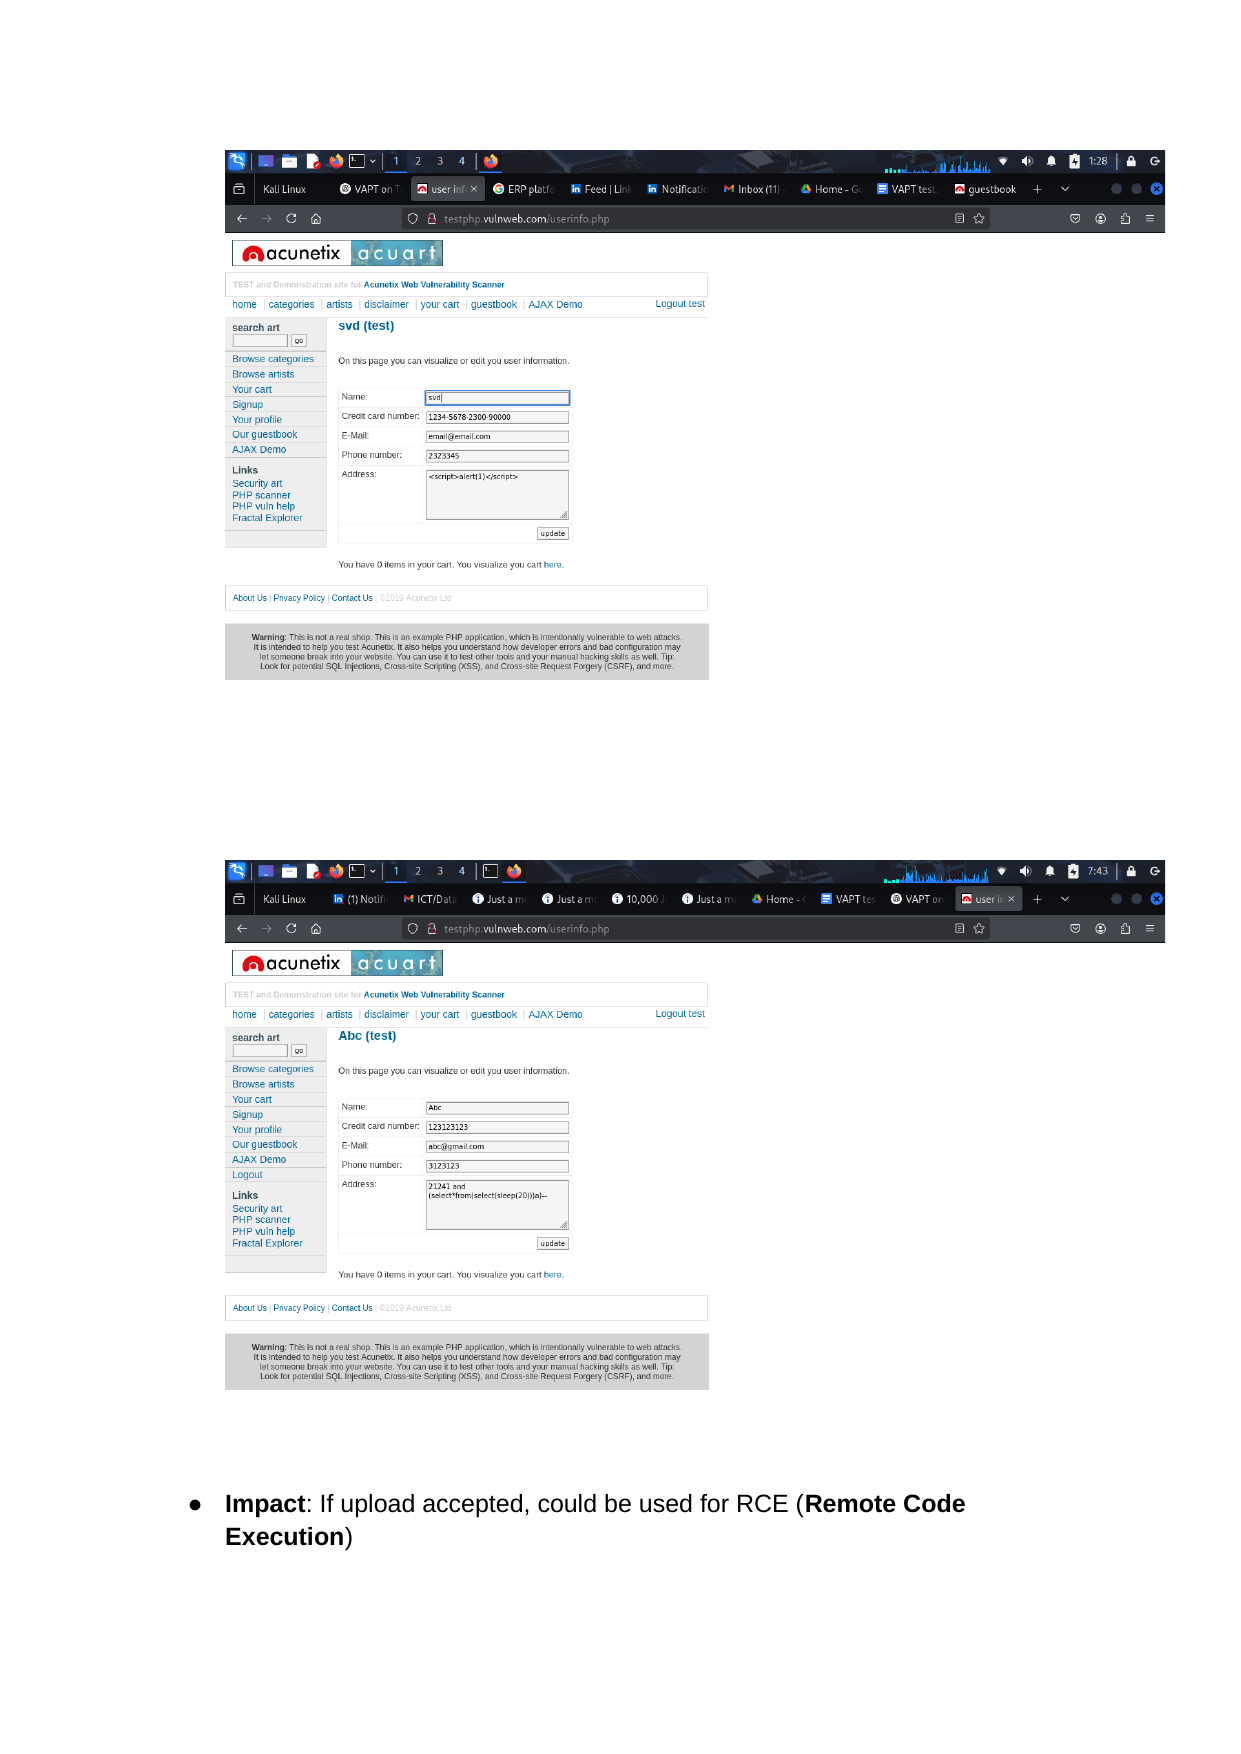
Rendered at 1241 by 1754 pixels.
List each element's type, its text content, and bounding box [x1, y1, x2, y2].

list Impact: If upload accepted, could be used for RCE (Remote Code Execution) [187, 1489, 1090, 1550]
picture [225, 860, 1166, 1390]
picture [225, 150, 1166, 680]
